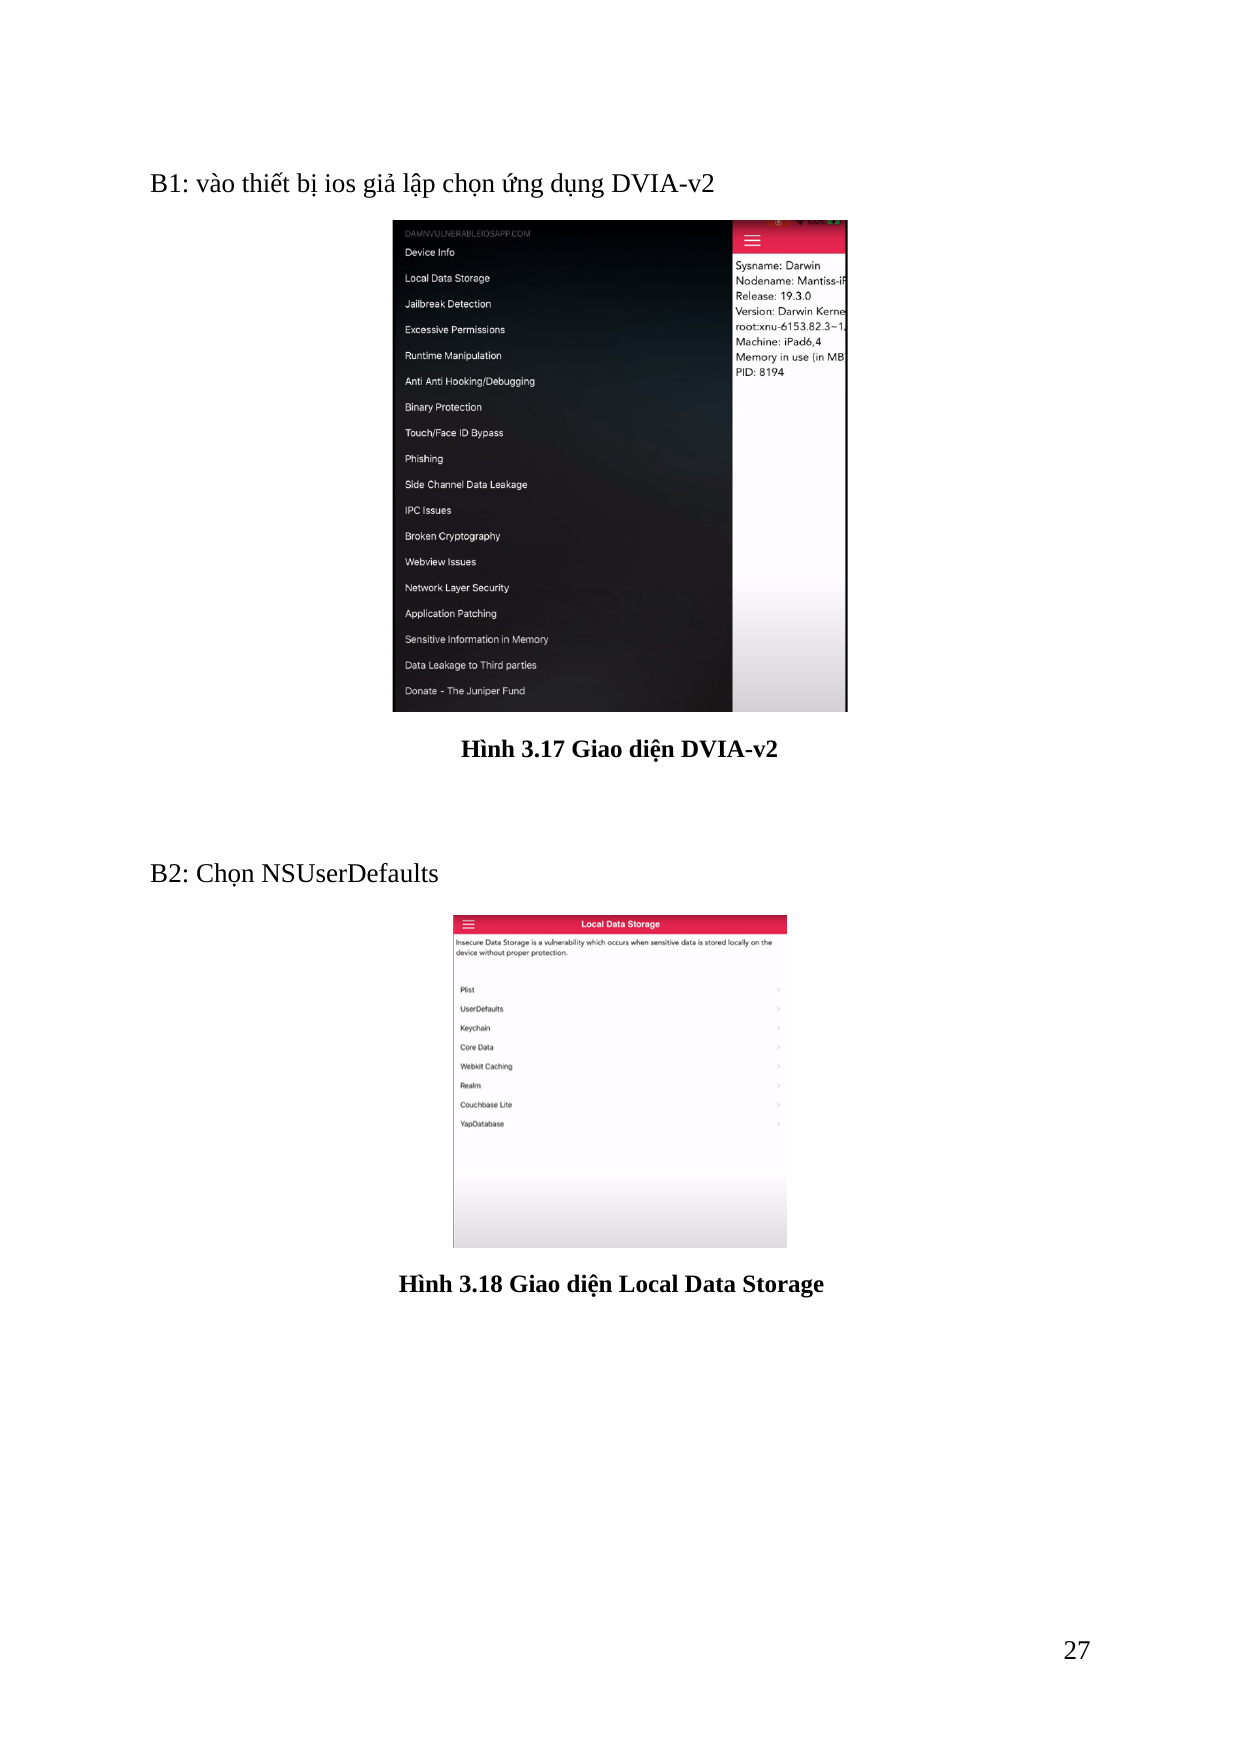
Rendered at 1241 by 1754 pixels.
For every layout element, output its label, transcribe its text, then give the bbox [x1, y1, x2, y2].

picture [392, 220, 848, 712]
text B1: vào thiết bị ios giả lập chọn ứng dụng DVIA-v2 [150, 164, 1090, 202]
text B2: Chọn NSUserDefaults [150, 854, 1090, 892]
picture [453, 915, 787, 1248]
